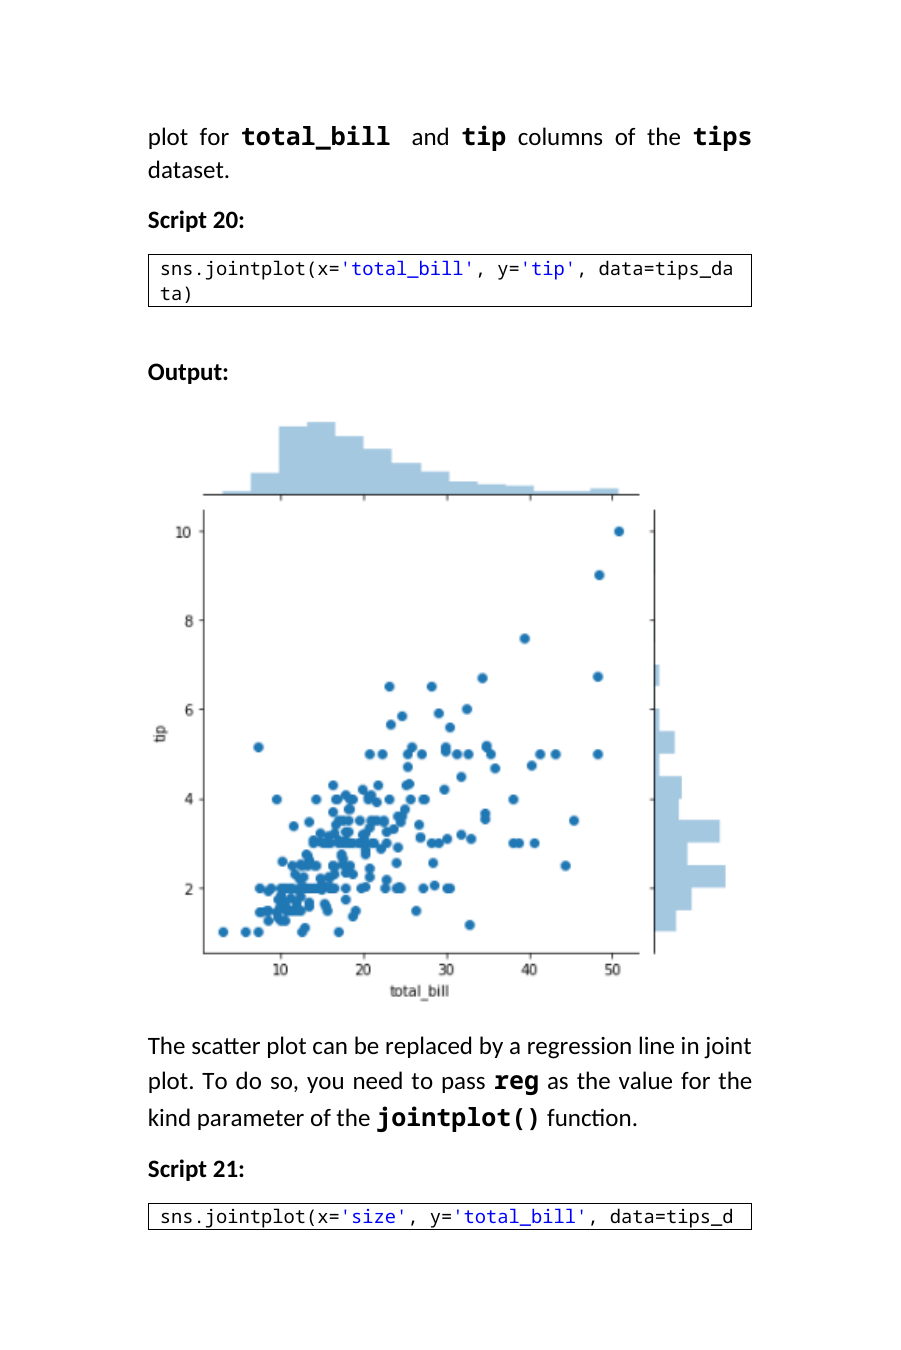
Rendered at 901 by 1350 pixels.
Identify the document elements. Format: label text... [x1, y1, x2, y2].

text Script 20: [148, 204, 752, 235]
text The scatter plot can be replaced by a regression line in joint plot. To do so, you need to pass reg as the value for the kind parameter of the jointplot() function. [148, 1030, 752, 1134]
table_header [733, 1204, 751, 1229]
picture [147, 406, 740, 1011]
text Output: [148, 356, 752, 387]
text Script 21: [148, 1153, 752, 1184]
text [148, 118, 752, 185]
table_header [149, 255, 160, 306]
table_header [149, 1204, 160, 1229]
table_header sns.jointplot(x='total_bill', y='tip', data=tips_data) [216, 255, 751, 306]
